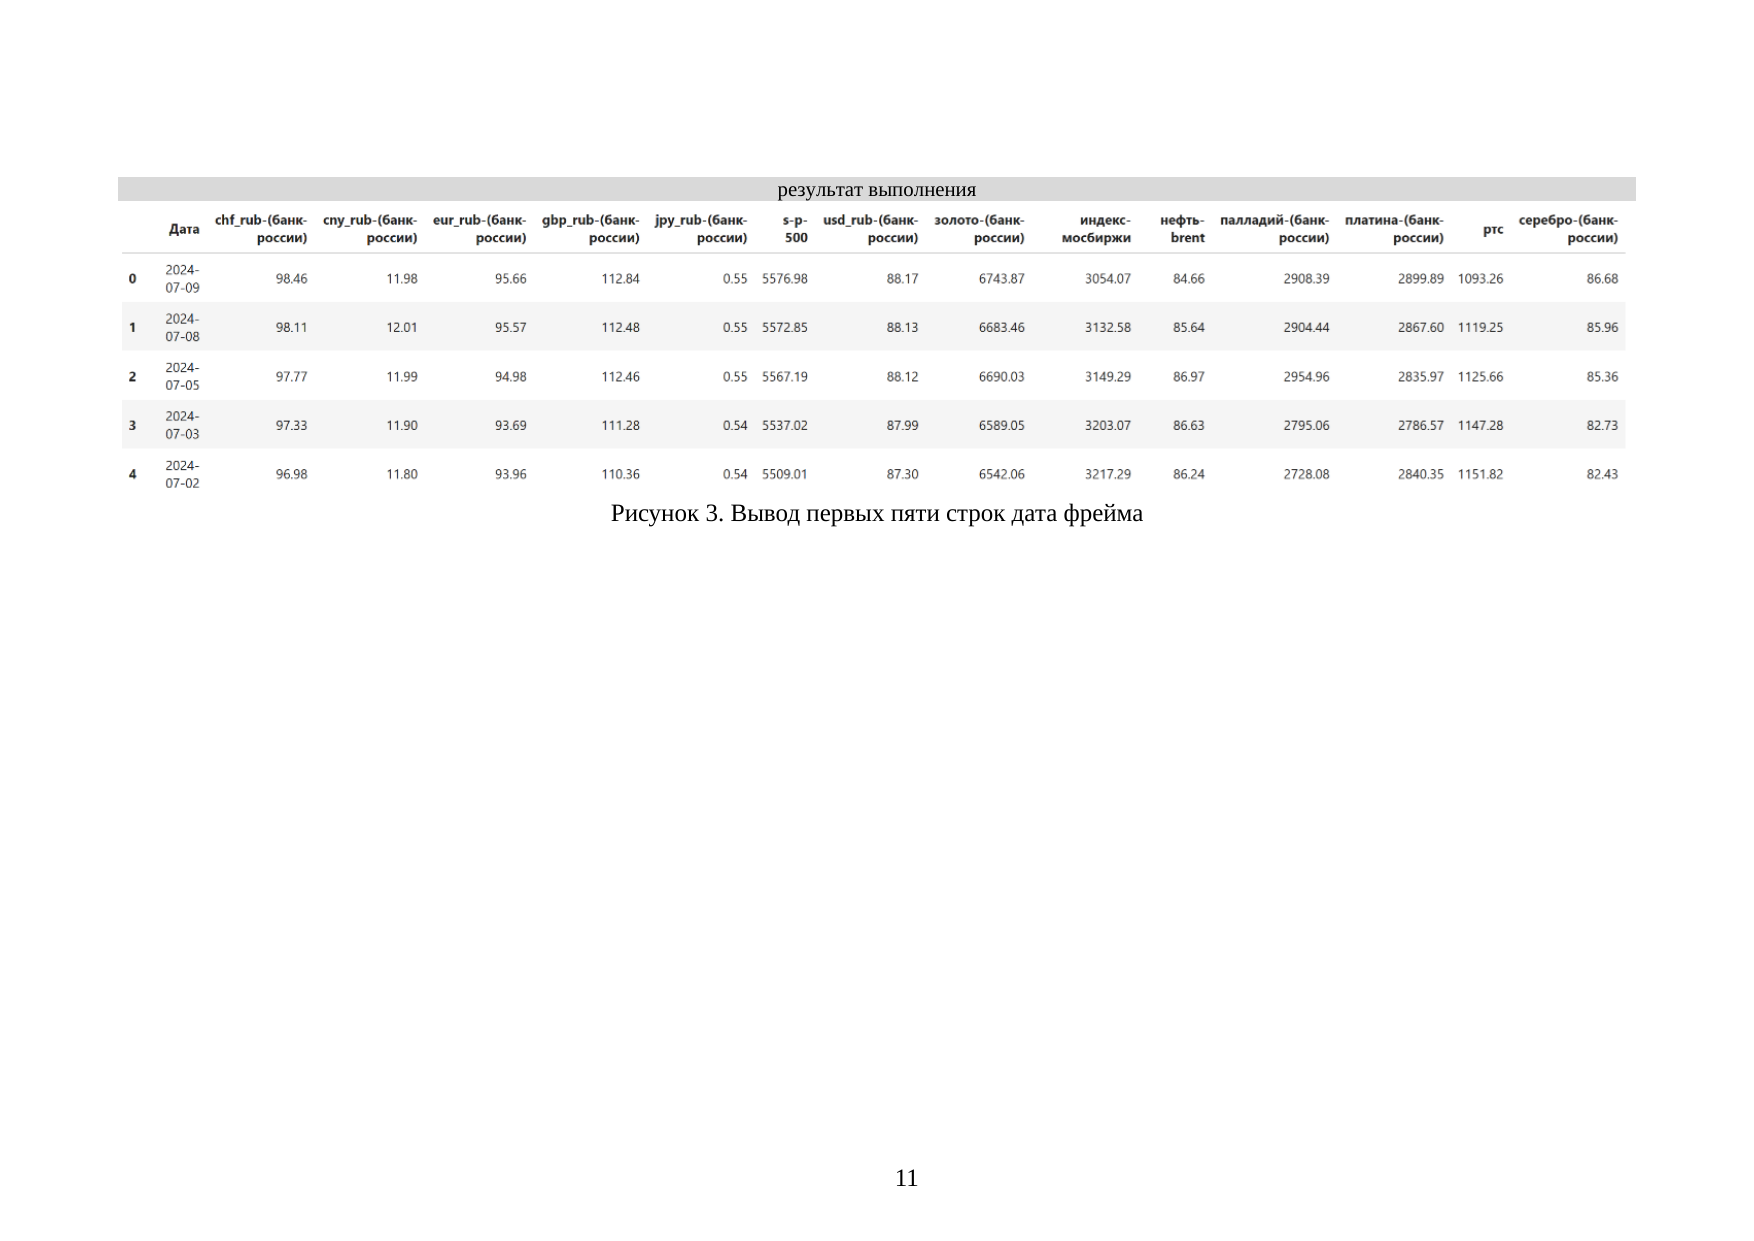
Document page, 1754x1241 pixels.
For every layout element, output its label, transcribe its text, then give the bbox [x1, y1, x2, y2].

picture [119, 203, 1635, 498]
text Рисунок 3. Вывод первых пяти строк дата фрейма [118, 498, 1636, 527]
title результат выполнения [118, 177, 1636, 201]
